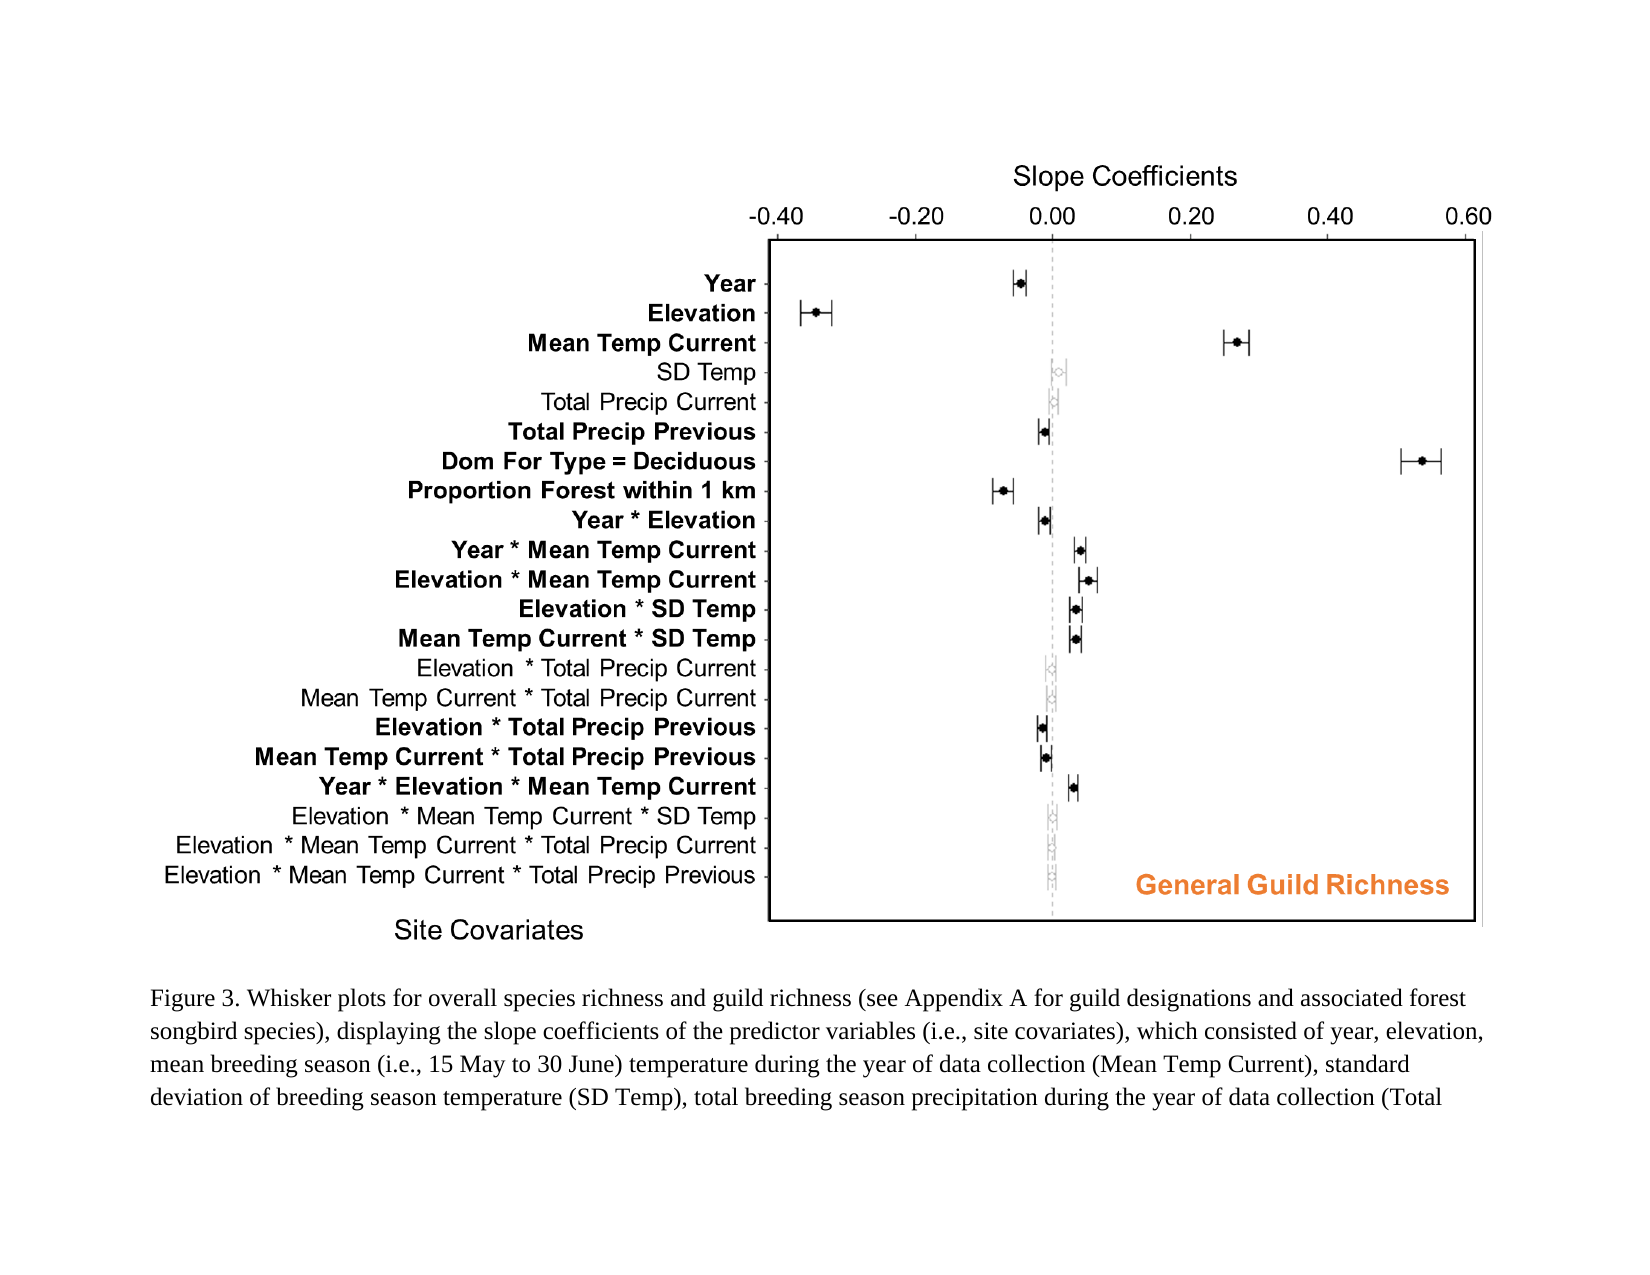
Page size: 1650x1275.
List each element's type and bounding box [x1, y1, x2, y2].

text [150, 983, 1500, 1111]
picture [150, 150, 1500, 963]
